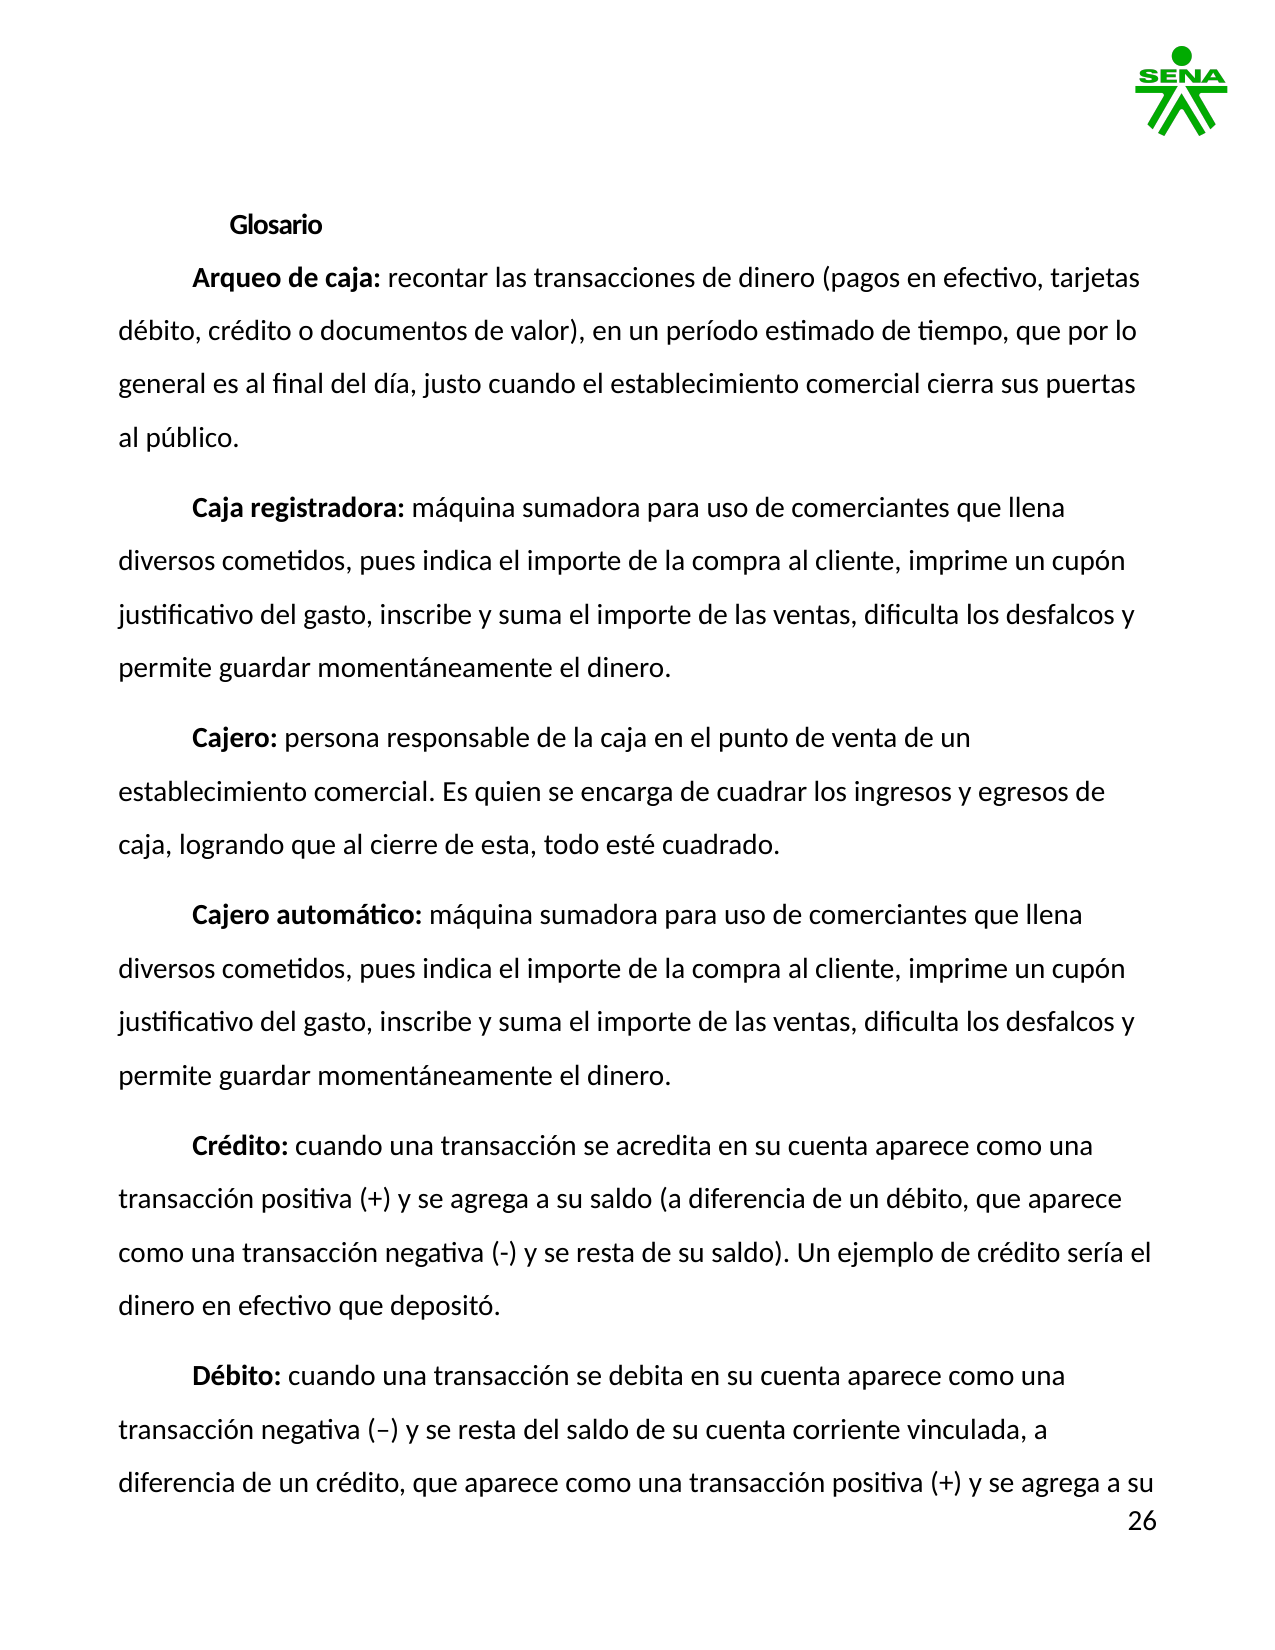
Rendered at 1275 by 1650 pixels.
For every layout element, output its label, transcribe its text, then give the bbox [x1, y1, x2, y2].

text Cajero automático: máquina sumadora para uso de comerciantes que llena diversos cometidos, pues indica el importe de la compra al cliente, imprime un cupón justificativo del gasto, inscribe y suma el importe de las ventas, dificulta los desfalcos y permite guardar momentáneamente el dinero. [118, 896, 1157, 1092]
picture [1135, 46, 1228, 136]
text Cajero: persona responsable de la caja en el punto de venta de un establecimiento comercial. Es quien se encarga de cuadrar los ingresos y egresos de caja, logrando que al cierre de esta, todo esté cuadrado. [118, 719, 1157, 862]
text Caja registradora: máquina sumadora para uso de comerciantes que llena diversos cometidos, pues indica el importe de la compra al cliente, imprime un cupón justificativo del gasto, inscribe y suma el importe de las ventas, dificulta los desfalcos y permite guardar momentáneamente el dinero. [118, 489, 1157, 685]
text Crédito: cuando una transacción se acredita en su cuenta aparece como una transacción positiva (+) y se agrega a su saldo (a diferencia de un débito, que aparece como una transacción negativa (-) y se resta de su saldo). Un ejemplo de crédito sería el dinero en efectivo que depositó. [118, 1127, 1157, 1323]
text Arqueo de caja: recontar las transacciones de dinero (pagos en efectivo, tarjetas débito, crédito o documentos de valor), en un período estimado de tiempo, que por lo general es al final del día, justo cuando el establecimiento comercial cierra sus puertas al público. [118, 259, 1157, 454]
subtitle Glosario [229, 206, 1157, 242]
